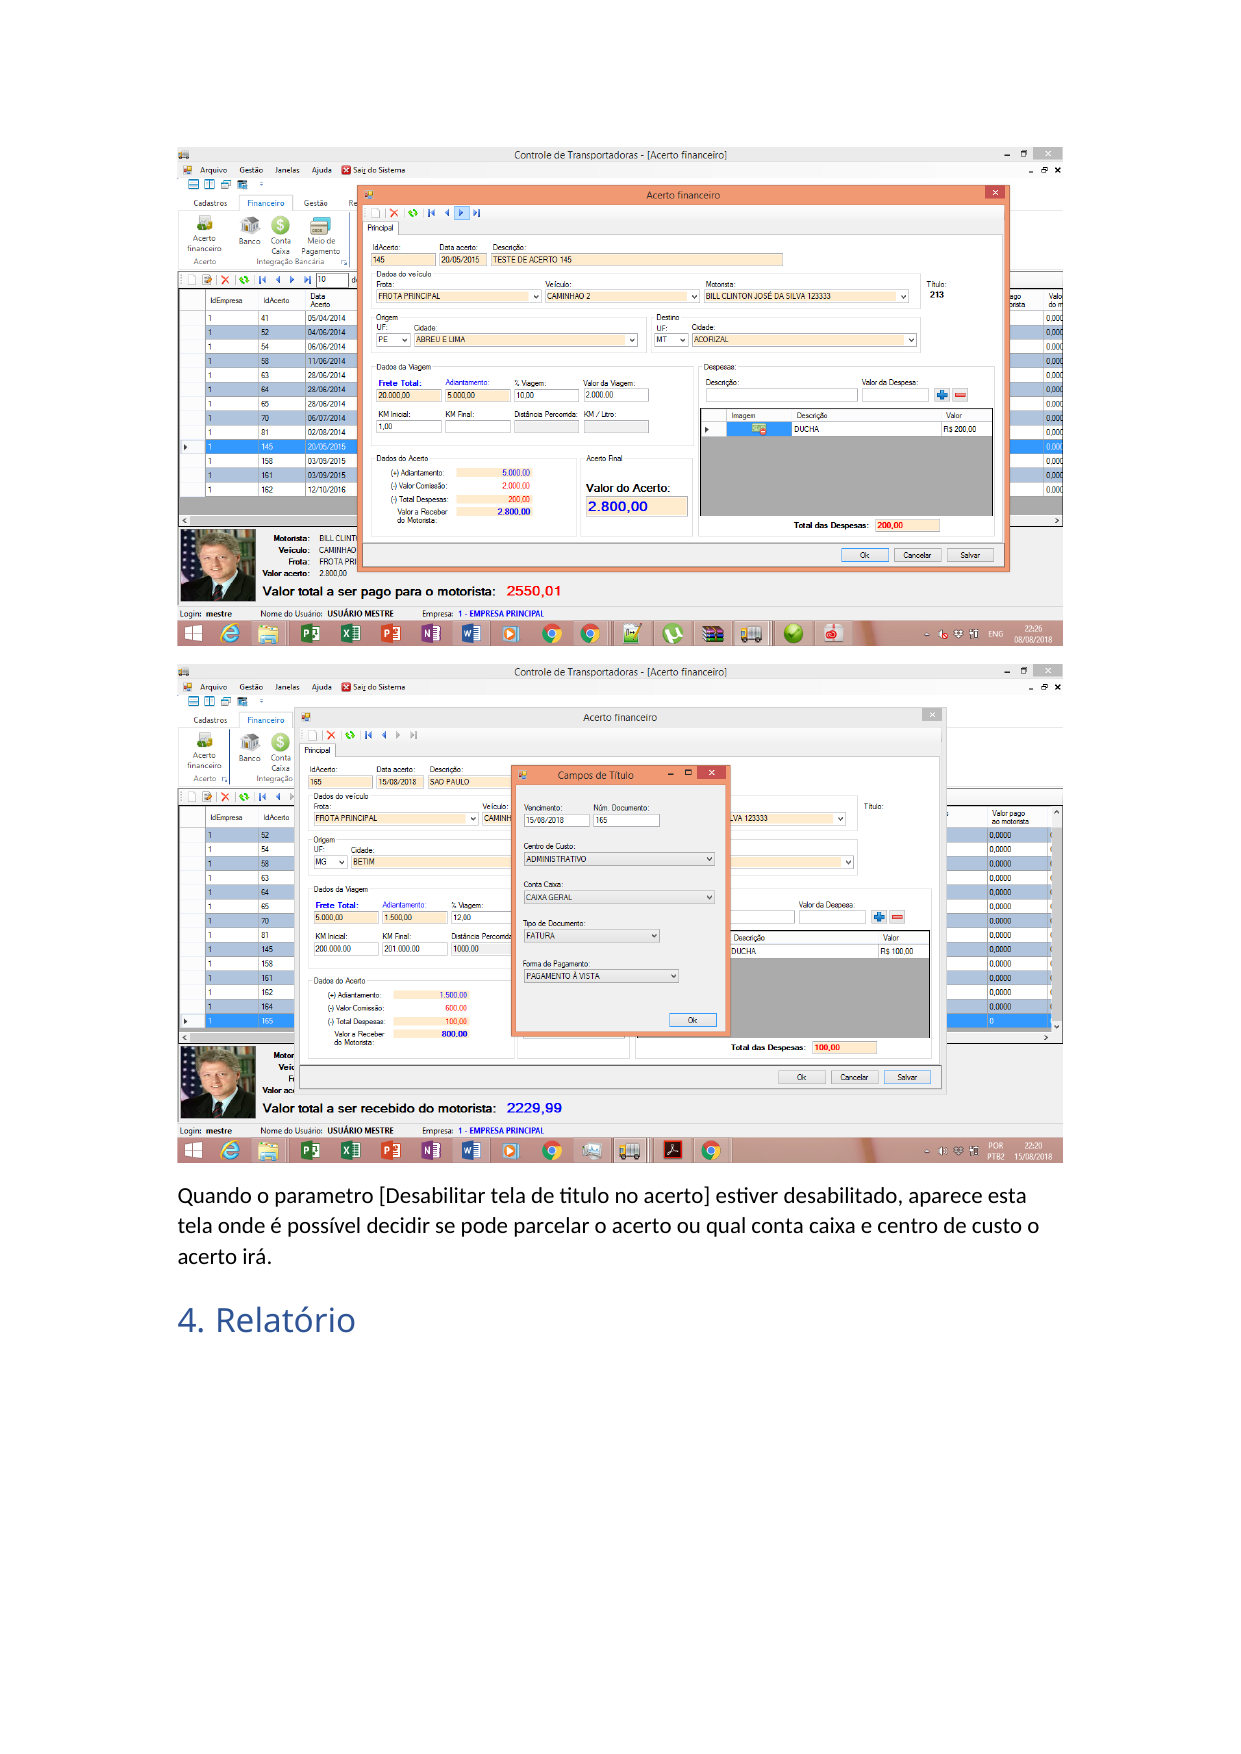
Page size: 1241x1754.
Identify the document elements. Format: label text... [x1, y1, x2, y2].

picture [177, 664, 1063, 1163]
subtitle Relatório [177, 1297, 1063, 1342]
text Quando o parametro [Desabilitar tela de titulo no acerto] estiver desabilitado, aparece esta tela onde é possível decidir se pode parcelar o acerto ou qual conta caixa e centro de custo o acerto irá. [177, 1181, 1063, 1270]
picture [177, 147, 1063, 646]
